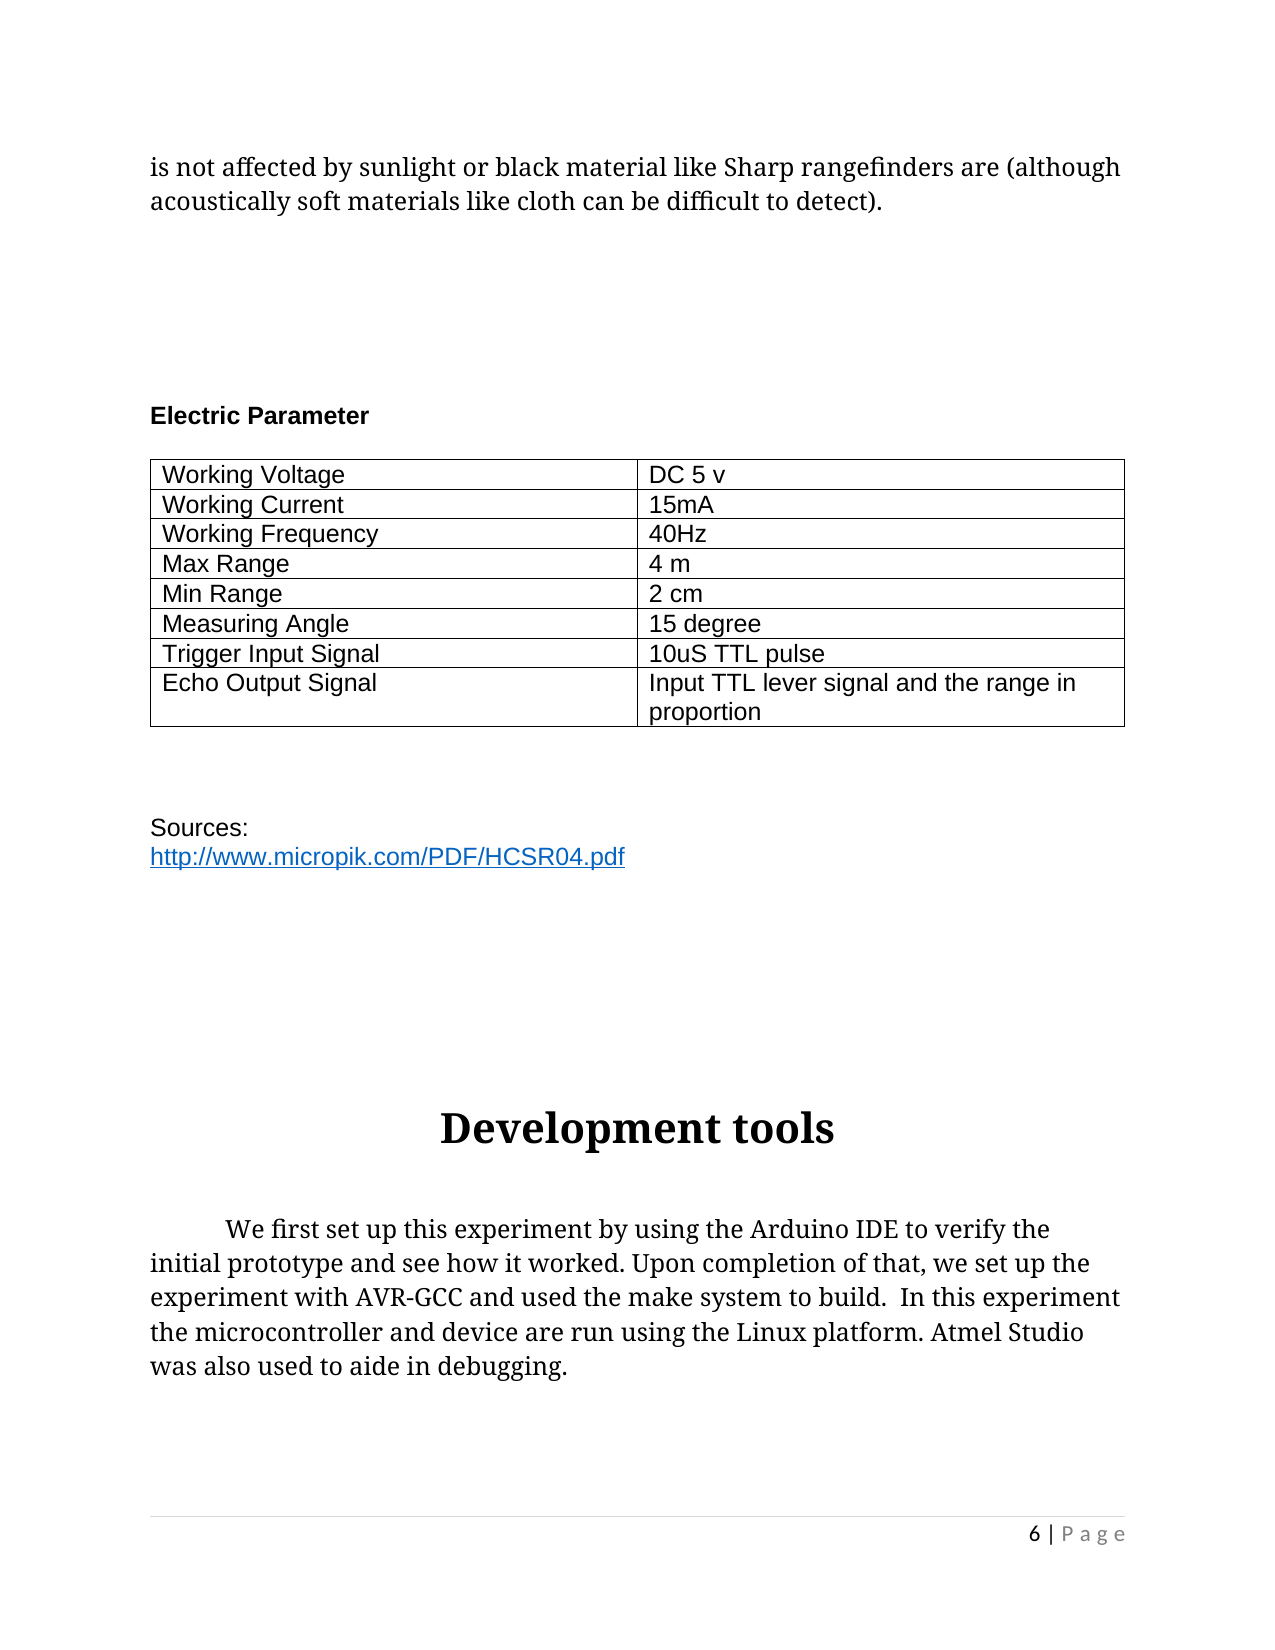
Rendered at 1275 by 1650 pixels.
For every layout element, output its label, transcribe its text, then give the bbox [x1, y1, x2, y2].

text Electric Parameter [150, 401, 1125, 430]
table_header DC 5 v [638, 460, 1124, 488]
table_cell Working Frequency [151, 519, 637, 548]
table_cell Max Range [151, 549, 637, 578]
text Sources: [150, 813, 1125, 842]
table_cell 2 cm [638, 579, 1124, 608]
table_cell Trigger Input Signal [151, 639, 637, 667]
table_cell Input TTL lever signal and the range in proportion [638, 668, 1124, 726]
text We first set up this experiment by using the Arduino IDE to verify the initial prototype and see how it worked. Upon completion of that, we set up the experiment with AVR-GCC and used the make system to build. In this experiment the microcontroller and device are run using the Linux platform. Atmel Studio was also used to aide in debugging. [150, 1212, 1125, 1382]
table_header Working Voltage [151, 460, 637, 488]
table_cell Echo Output Signal [151, 668, 637, 726]
table_cell Working Current [151, 490, 637, 518]
table_cell Measuring Angle [151, 609, 637, 637]
text http://www.micropik.com/PDF/HCSR04.pdf [150, 842, 1125, 871]
table_cell 10uS TTL pulse [638, 639, 1124, 667]
table_cell 40Hz [638, 519, 1124, 548]
text Development tools [150, 1098, 1125, 1155]
table_cell 4 m [638, 549, 1124, 578]
table_cell 15mA [638, 490, 1124, 518]
table_cell Min Range [151, 579, 637, 608]
table_cell 15 degree [638, 609, 1124, 637]
